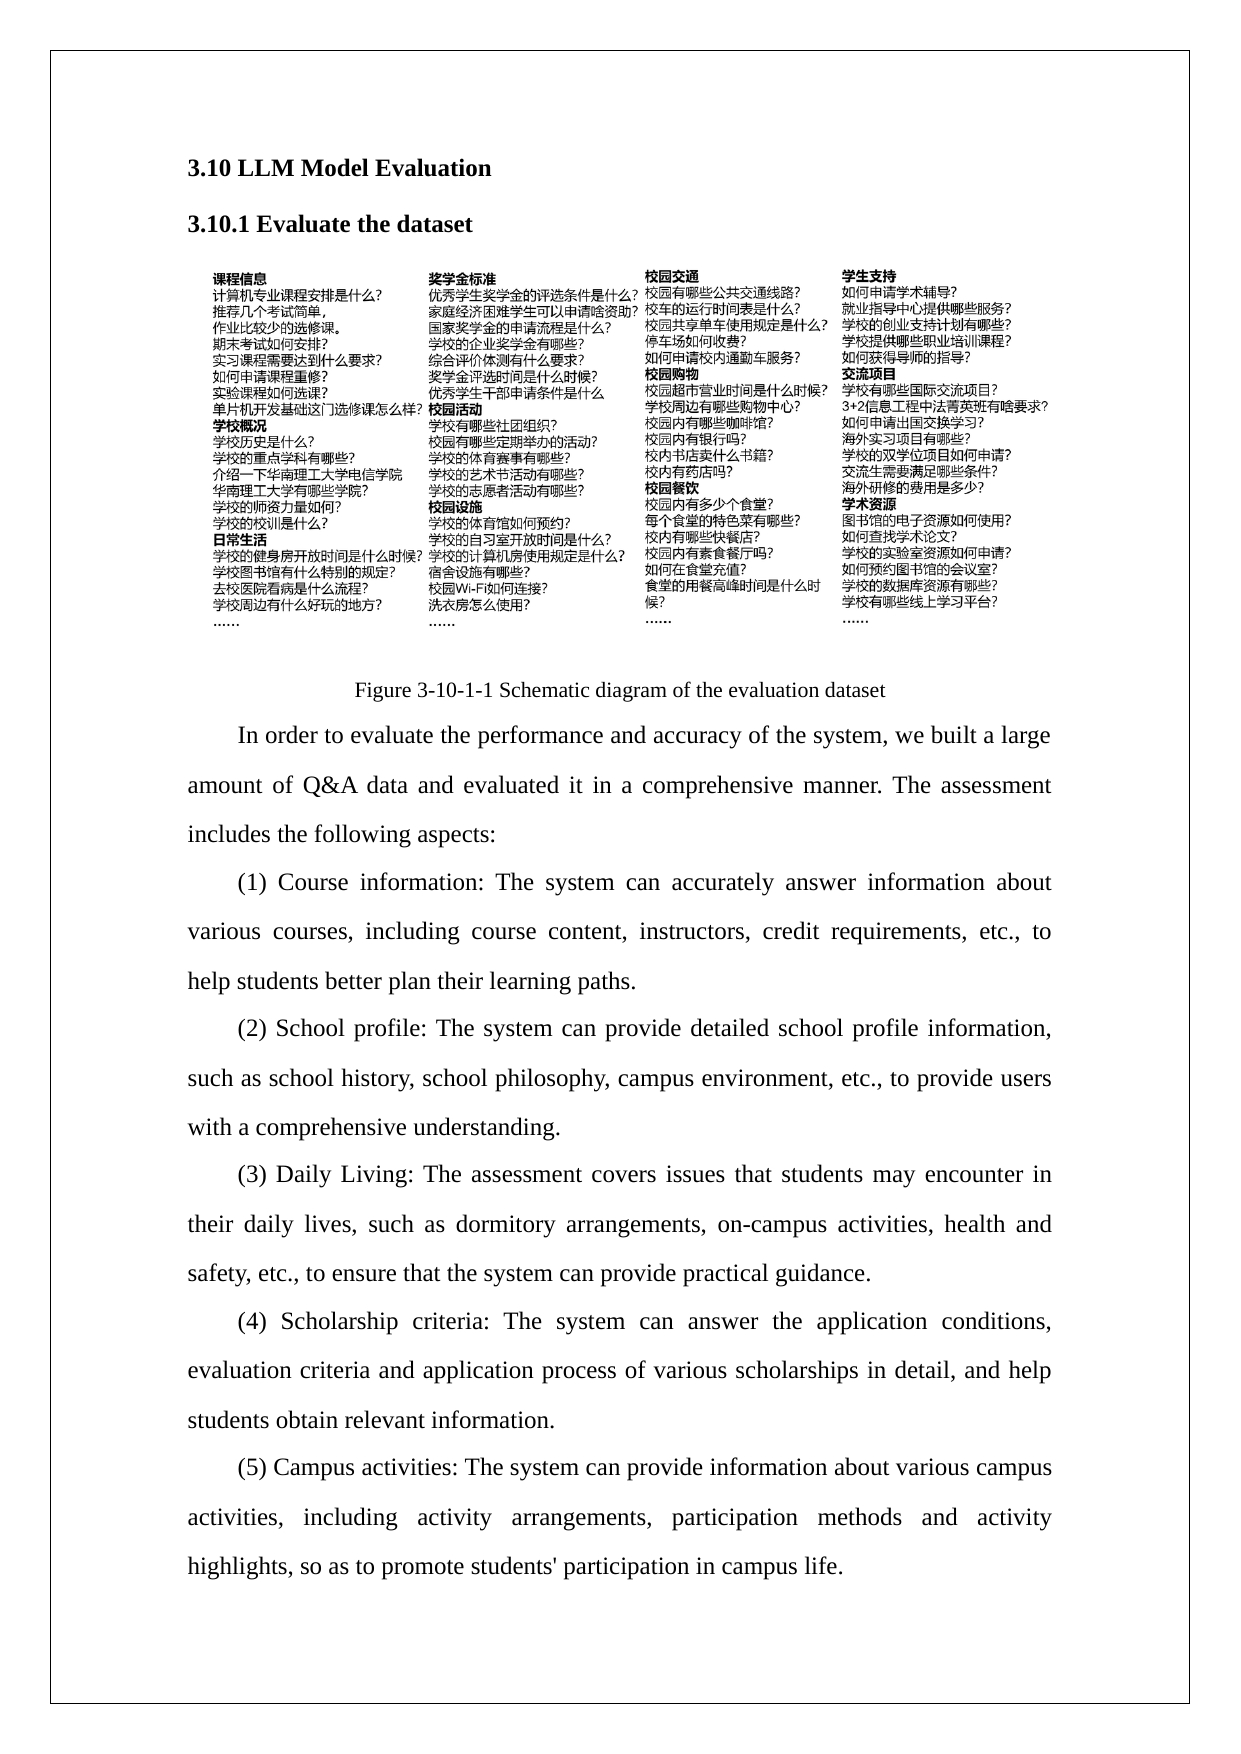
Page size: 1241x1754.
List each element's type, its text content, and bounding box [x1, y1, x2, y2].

text (4) Scholarship criteria: The system can answer the application conditions, evaluation criteria and application process of various scholarships in detail, and help students obtain relevant information. [187, 1304, 1053, 1436]
subtitle 3.10 LLM Model Evaluation [187, 151, 1053, 183]
picture [187, 263, 1053, 635]
text In order to evaluate the performance and accuracy of the system, we built a large amount of Q&A data and evaluated it in a comprehensive manner. The assessment includes the following aspects: [187, 718, 1053, 850]
text Figure 3-10-1-1 Schematic diagram of the evaluation dataset [187, 673, 1053, 706]
text (2) School profile: The system can provide detailed school profile information, such as school history, school philosophy, campus environment, etc., to provide users with a comprehensive understanding. [187, 1011, 1053, 1143]
text (3) Daily Living: The assessment covers issues that students may encounter in their daily lives, such as dormitory arrangements, on-campus activities, health and safety, etc., to ensure that the system can provide practical guidance. [187, 1157, 1053, 1289]
subtitle 3.10.1 Evaluate the dataset [187, 207, 1053, 240]
text (5) Campus activities: The system can provide information about various campus activities, including activity arrangements, participation methods and activity highlights, so as to promote students' participation in campus life. [187, 1450, 1053, 1582]
text (1) Course information: The system can accurately answer information about various courses, including course content, instructors, credit requirements, etc., to help students better plan their learning paths. [187, 865, 1053, 997]
